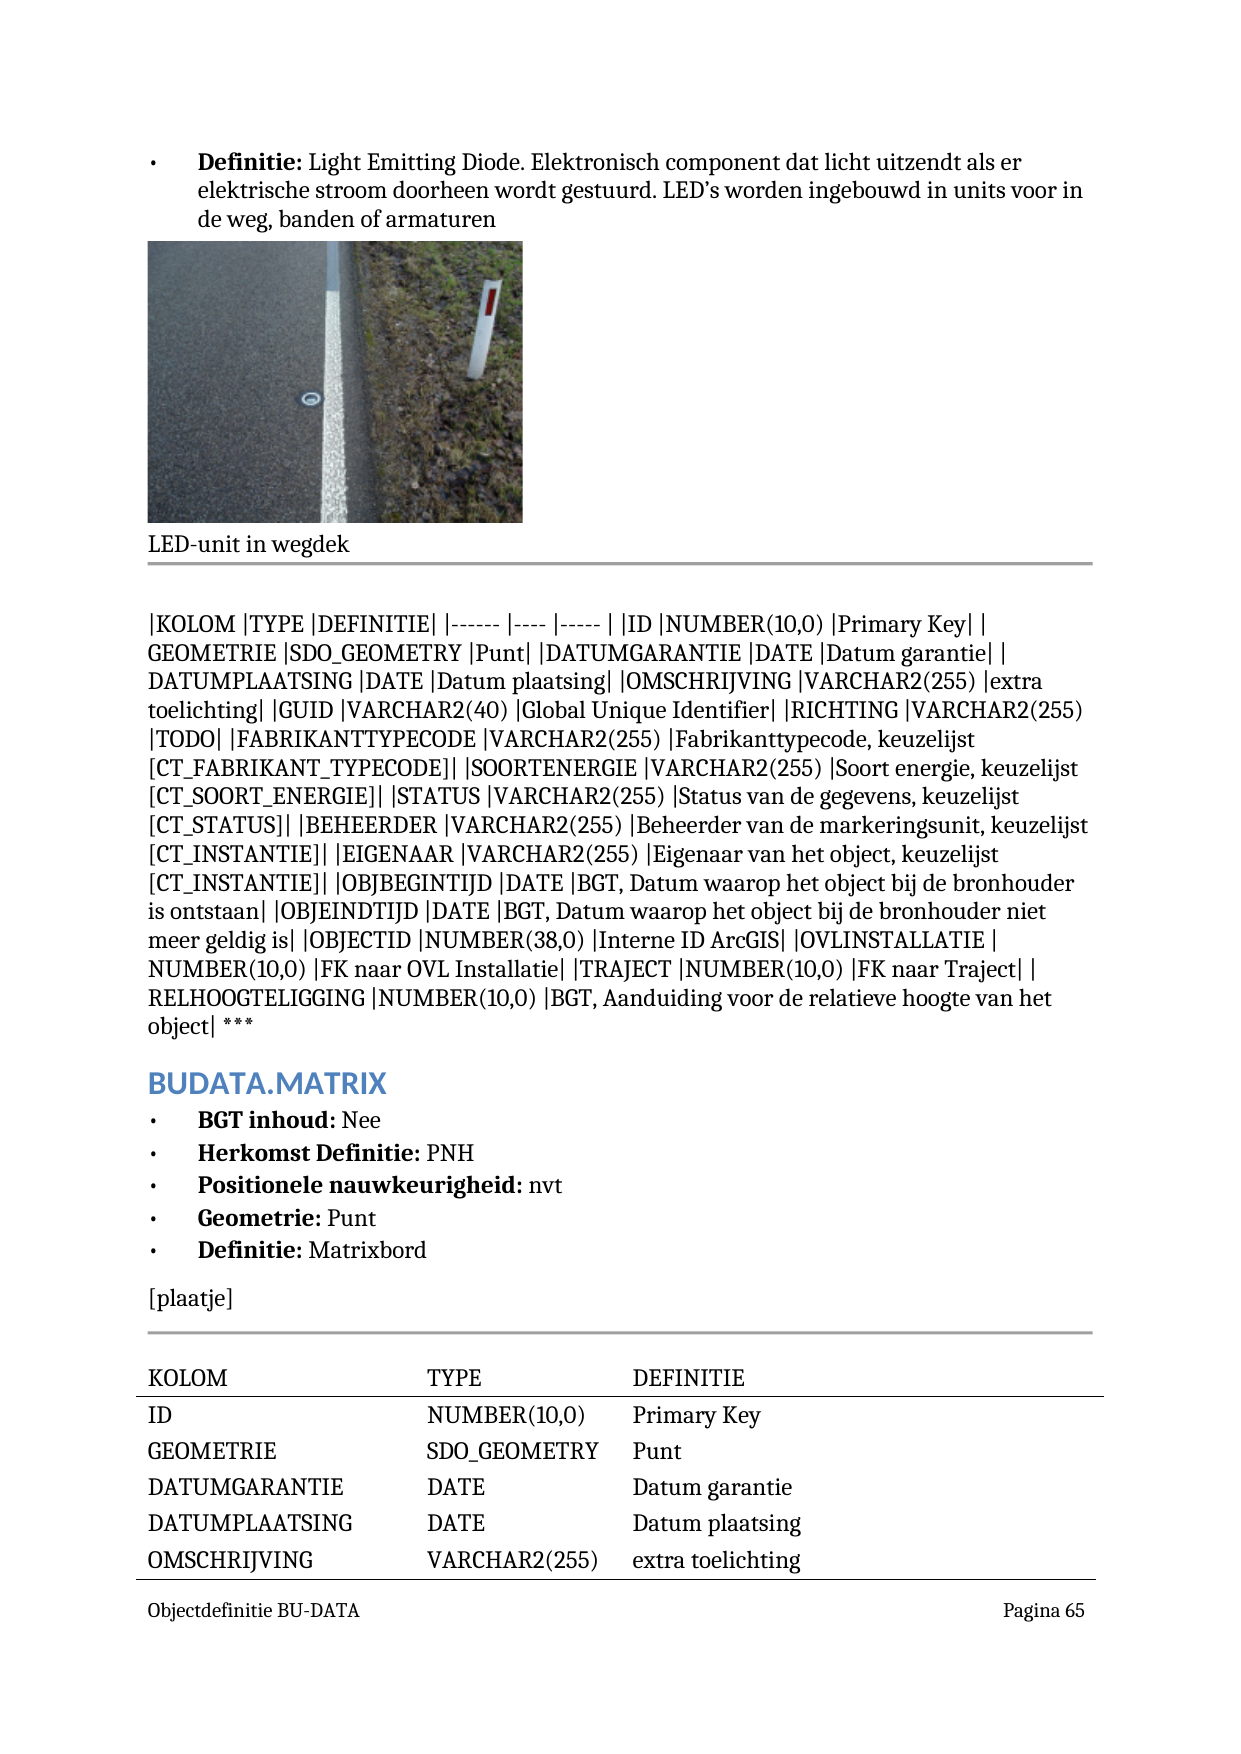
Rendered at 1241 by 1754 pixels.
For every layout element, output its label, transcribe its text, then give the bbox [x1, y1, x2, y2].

list Herkomst Definitie: PNH [148, 1139, 1093, 1167]
text [plaatje] [148, 1284, 1093, 1312]
list Positionele nauwkeurigheid: nvt [148, 1171, 1093, 1200]
subtitle BUDATA.MATRIX [148, 1062, 1093, 1102]
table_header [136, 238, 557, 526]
text |KOLOM |TYPE |DEFINITIE| |------ |---- |----- | |ID |NUMBER(10,0) |Primary Key| |GEOMETRIE |SDO_GEOMETRY |Punt| |DATUMGARANTIE |DATE |Datum garantie| |DATUMPLAATSING |DATE |Datum plaatsing| |OMSCHRIJVING |VARCHAR2(255) |extra toelichting| |GUID |VARCHAR2(40) |Global Unique Identifier| |RICHTING |VARCHAR2(255) |TODO| |FABRIKANTTYPECODE |VARCHAR2(255) |Fabrikanttypecode, keuzelijst [CT_FABRIKANT_TYPECODE]| |SOORTENERGIE |VARCHAR2(255) |Soort energie, keuzelijst [CT_SOORT_ENERGIE]| |STATUS |VARCHAR2(255) |Status van de gegevens, keuzelijst [CT_STATUS]| |BEHEERDER |VARCHAR2(255) |Beheerder van de markeringsunit, keuzelijst [CT_INSTANTIE]| |EIGENAAR |VARCHAR2(255) |Eigenaar van het object, keuzelijst [CT_INSTANTIE]| |OBJBEGINTIJD |DATE |BGT, Datum waarop het object bij de bronhouder is ontstaan| |OBJEINDTIJD |DATE |BGT, Datum waarop het object bij de bronhouder niet meer geldig is| |OBJECTID |NUMBER(38,0) |Interne ID ArcGIS| |OVLINSTALLATIE |NUMBER(10,0) |FK naar OVL Installatie| |TRAJECT |NUMBER(10,0) |FK naar Traject| |RELHOOGTELIGGING |NUMBER(10,0) |BGT, Aanduiding voor de relatieve hoogte van het object| *** [148, 610, 1093, 1041]
list Geometrie: Punt [148, 1204, 1093, 1232]
list Definitie: Light Emitting Diode. Elektronisch component dat licht uitzendt als er elektrische stroom doorheen wordt gestuurd. LED’s worden ingebouwd in units voor in de weg, banden of armaturen [148, 148, 1093, 234]
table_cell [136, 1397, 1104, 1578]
picture [147, 241, 523, 523]
list BGT inhoud: Nee [148, 1106, 1093, 1135]
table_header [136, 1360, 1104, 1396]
list Definitie: Matrixbord [148, 1236, 1093, 1265]
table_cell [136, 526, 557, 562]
